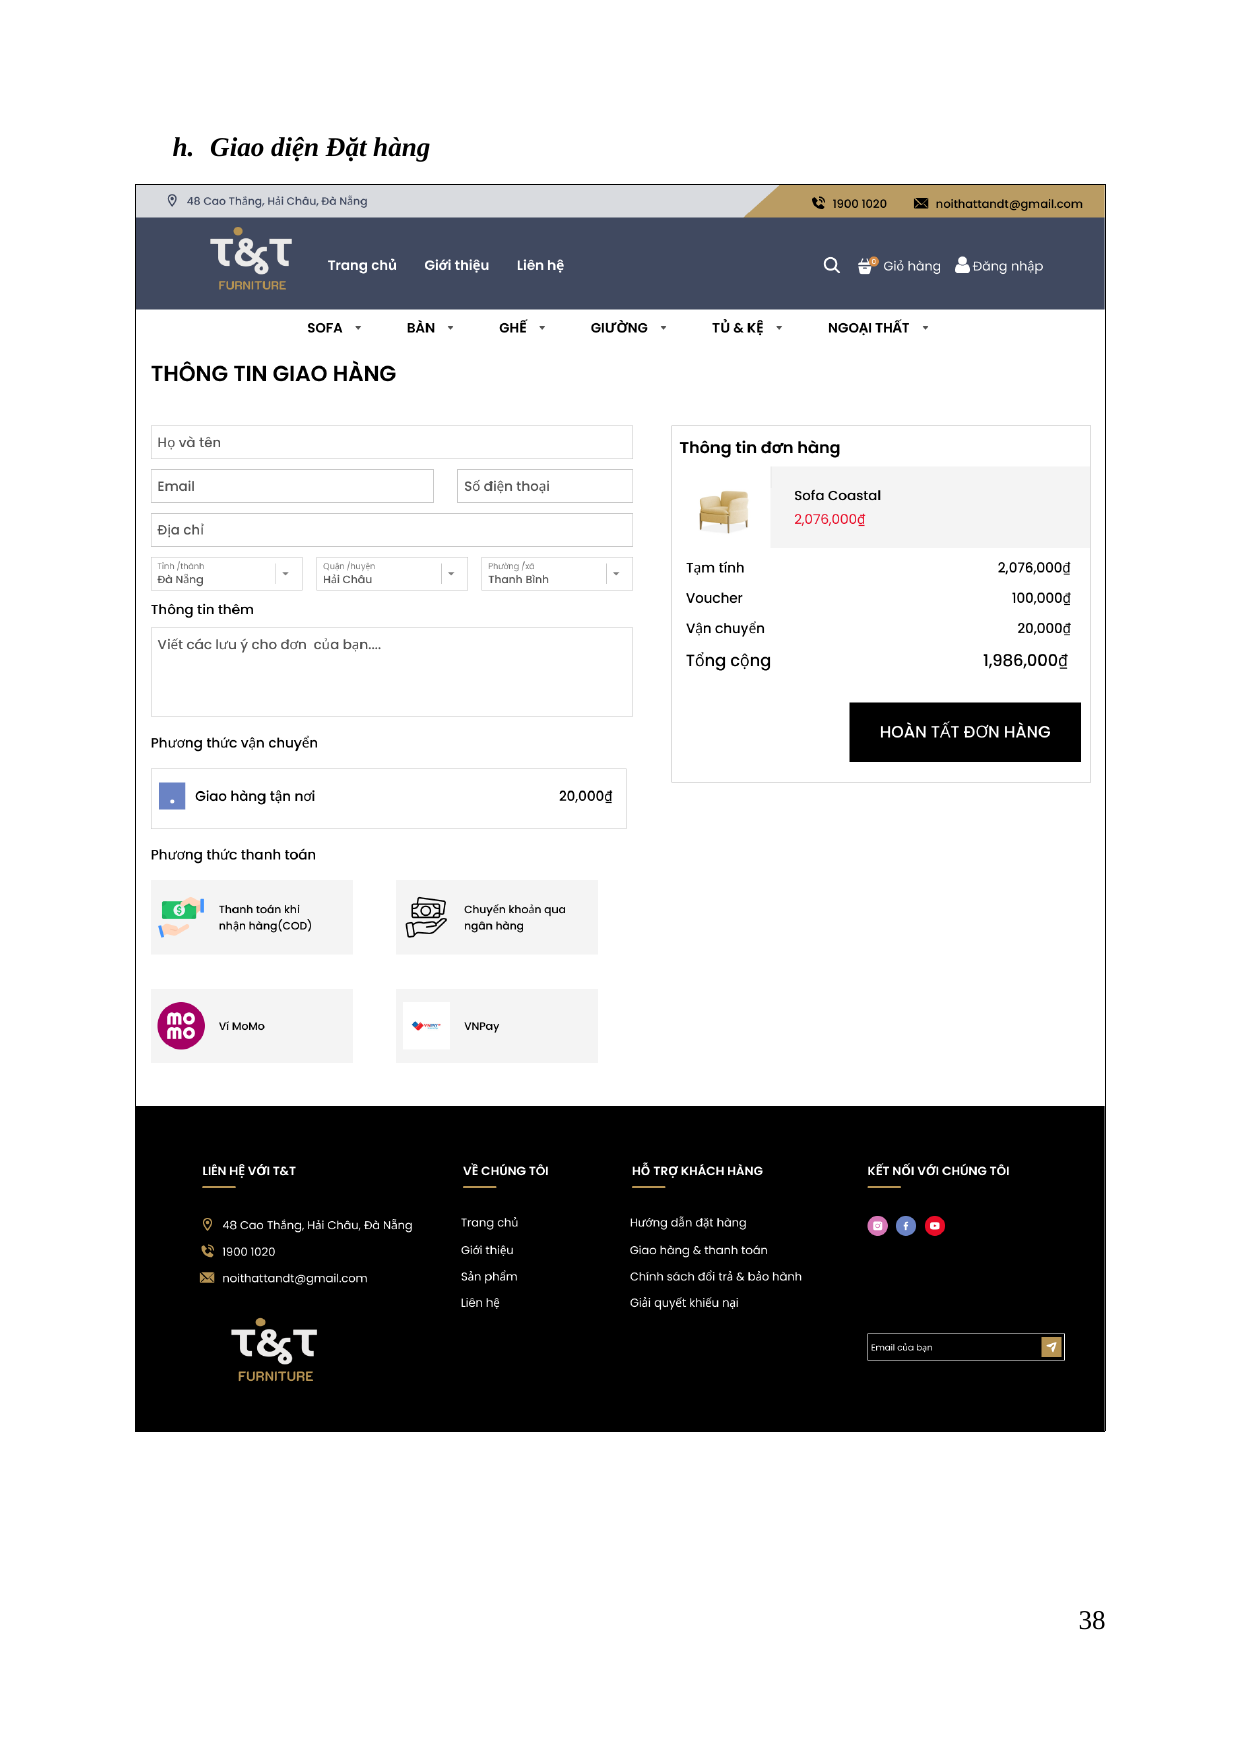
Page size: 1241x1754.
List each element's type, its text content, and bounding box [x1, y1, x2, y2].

picture [136, 185, 1105, 1431]
subtitle Giao diện Đặt hàng [172, 131, 1105, 162]
